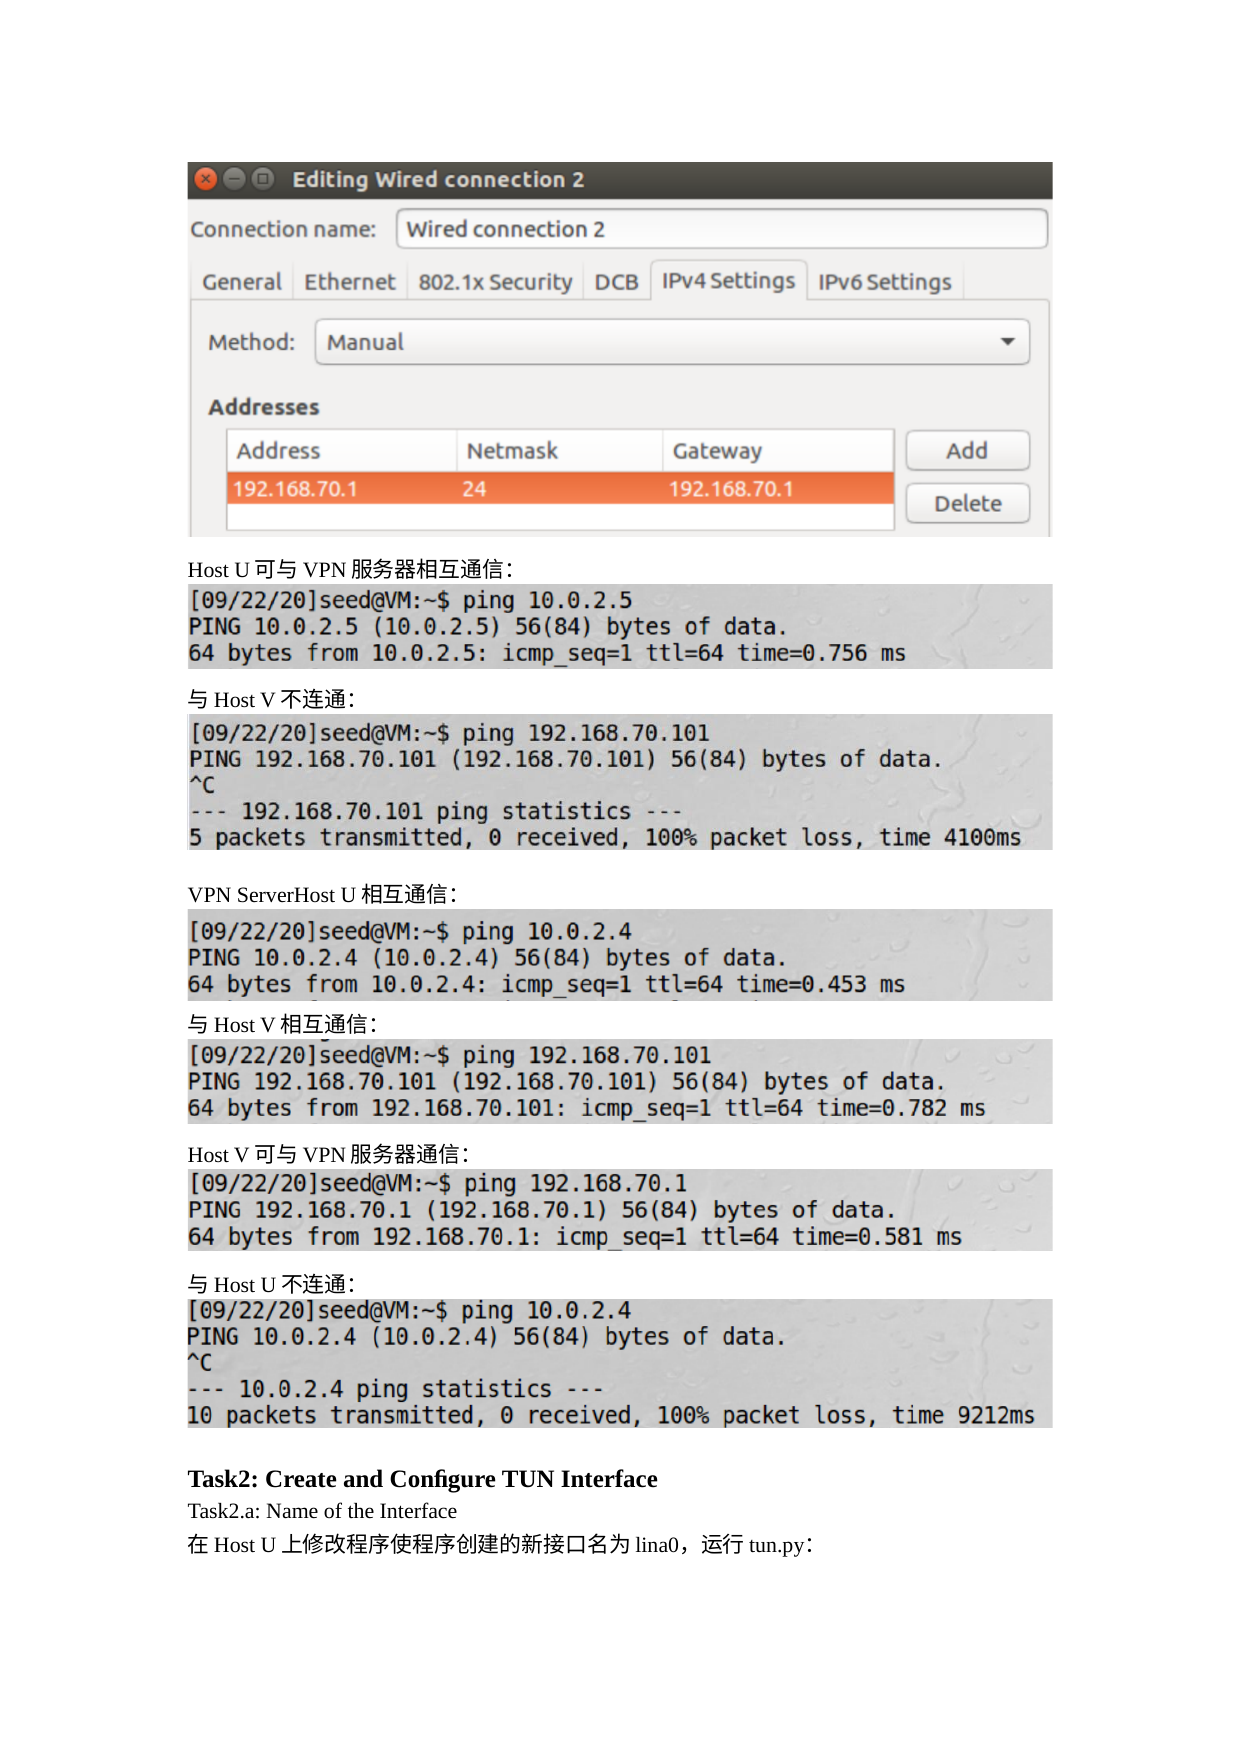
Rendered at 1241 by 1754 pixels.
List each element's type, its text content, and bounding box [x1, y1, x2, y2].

text Host V可与VPN服务器通信： [187, 1137, 1053, 1169]
text 与Host V相互通信： [187, 1007, 1053, 1039]
text 与Host U不连通： [187, 1267, 1053, 1299]
picture [187, 1169, 1053, 1251]
text 与Host V不连通： [187, 682, 1053, 714]
picture [187, 162, 1053, 537]
picture [187, 909, 1053, 1001]
text 在Host U上修改程序使程序创建的新接口名为lina0，运行tun.py： [187, 1527, 1053, 1559]
picture [187, 714, 1053, 850]
picture [187, 1039, 1053, 1124]
text Host U可与VPN服务器相互通信： [187, 552, 1053, 584]
picture [187, 1299, 1053, 1428]
text Task2: Create and Conﬁgure TUN Interface [187, 1462, 1053, 1494]
text Task2.a: Name of the Interface [187, 1494, 1053, 1527]
picture [187, 584, 1053, 669]
text VPN ServerHost U相互通信： [187, 877, 1053, 909]
